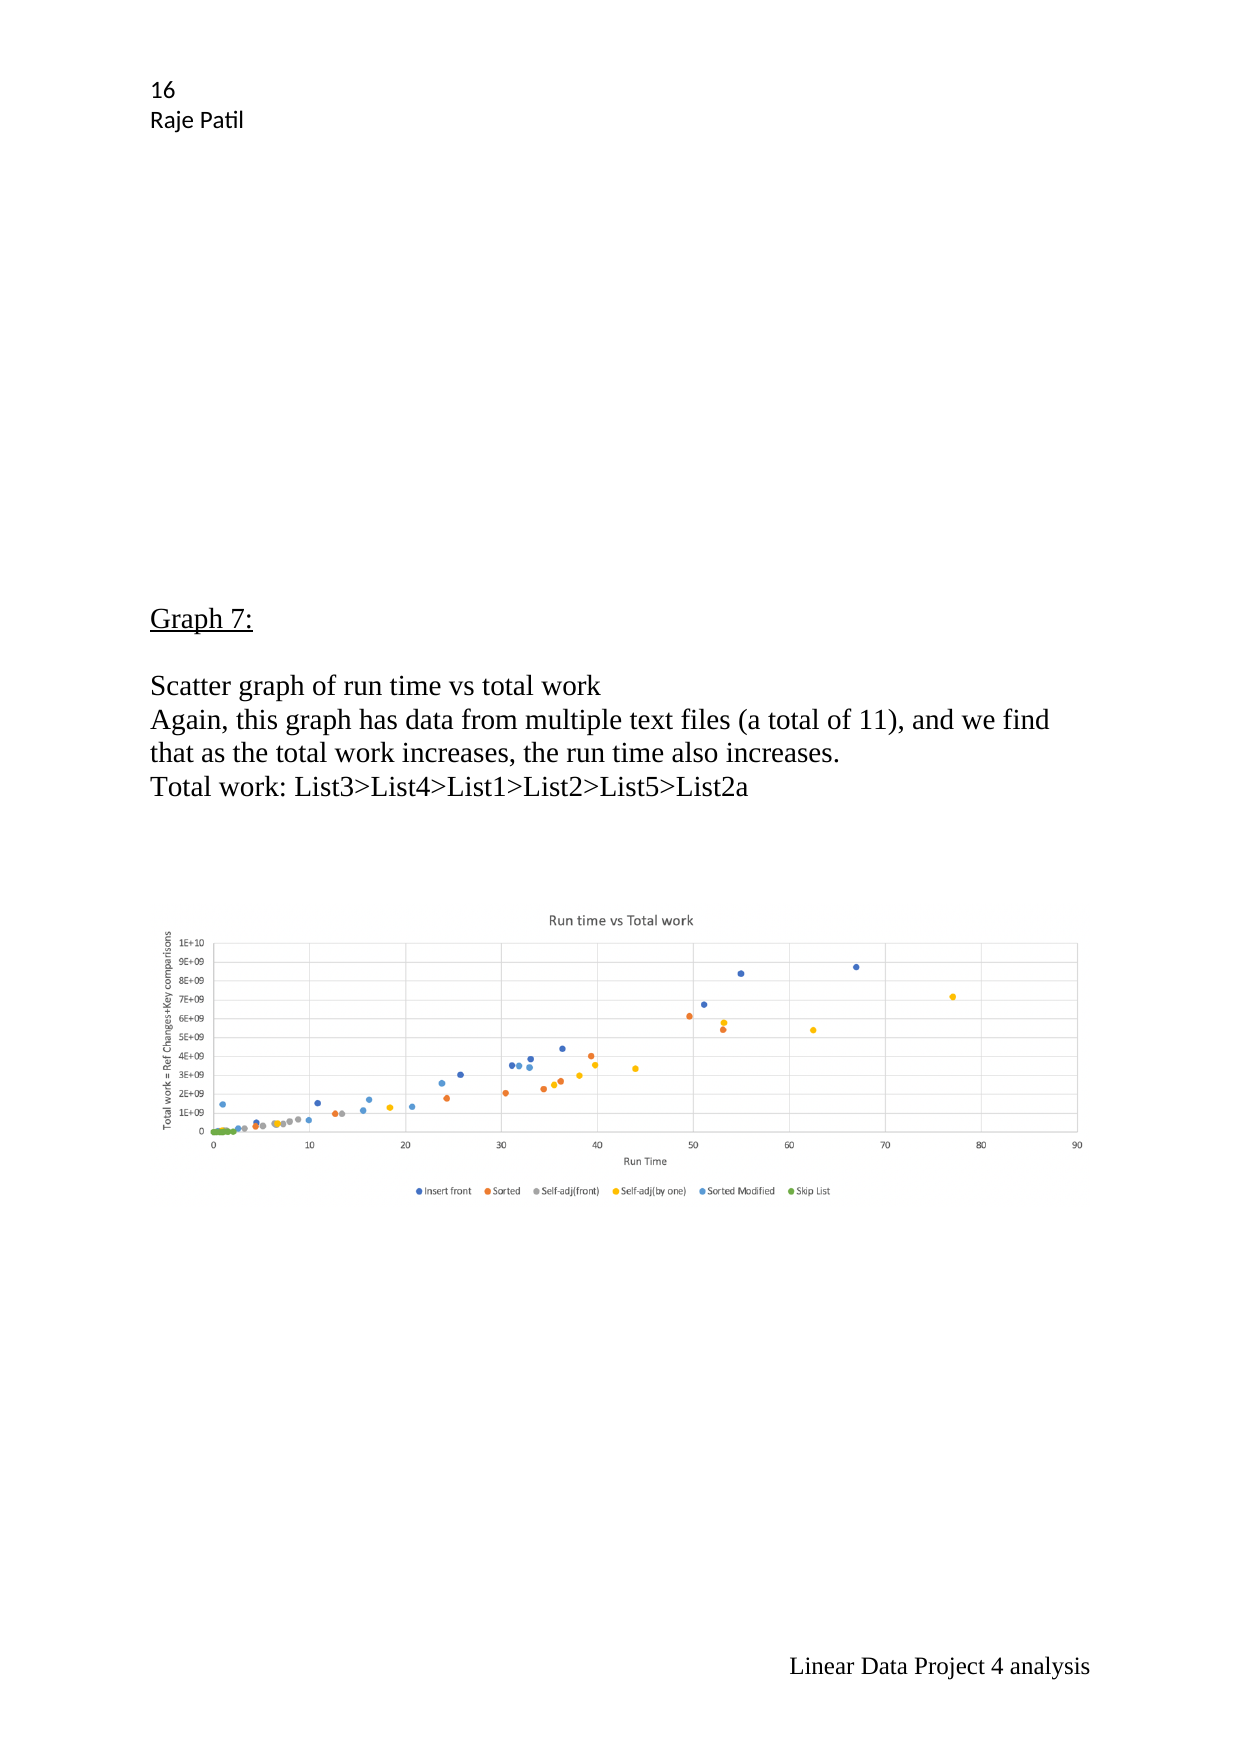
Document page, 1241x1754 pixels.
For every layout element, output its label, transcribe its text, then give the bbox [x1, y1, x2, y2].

text Scatter graph of run time vs total work [150, 668, 1090, 702]
text Total work: List3>List4>List1>List2>List5>List2a [150, 769, 1090, 803]
picture [150, 903, 1091, 1207]
text Graph 7: [150, 601, 1090, 635]
text Again, this graph has data from multiple text files (a total of 11), and we find that as the total work increases, the run time also increases. [150, 702, 1090, 769]
